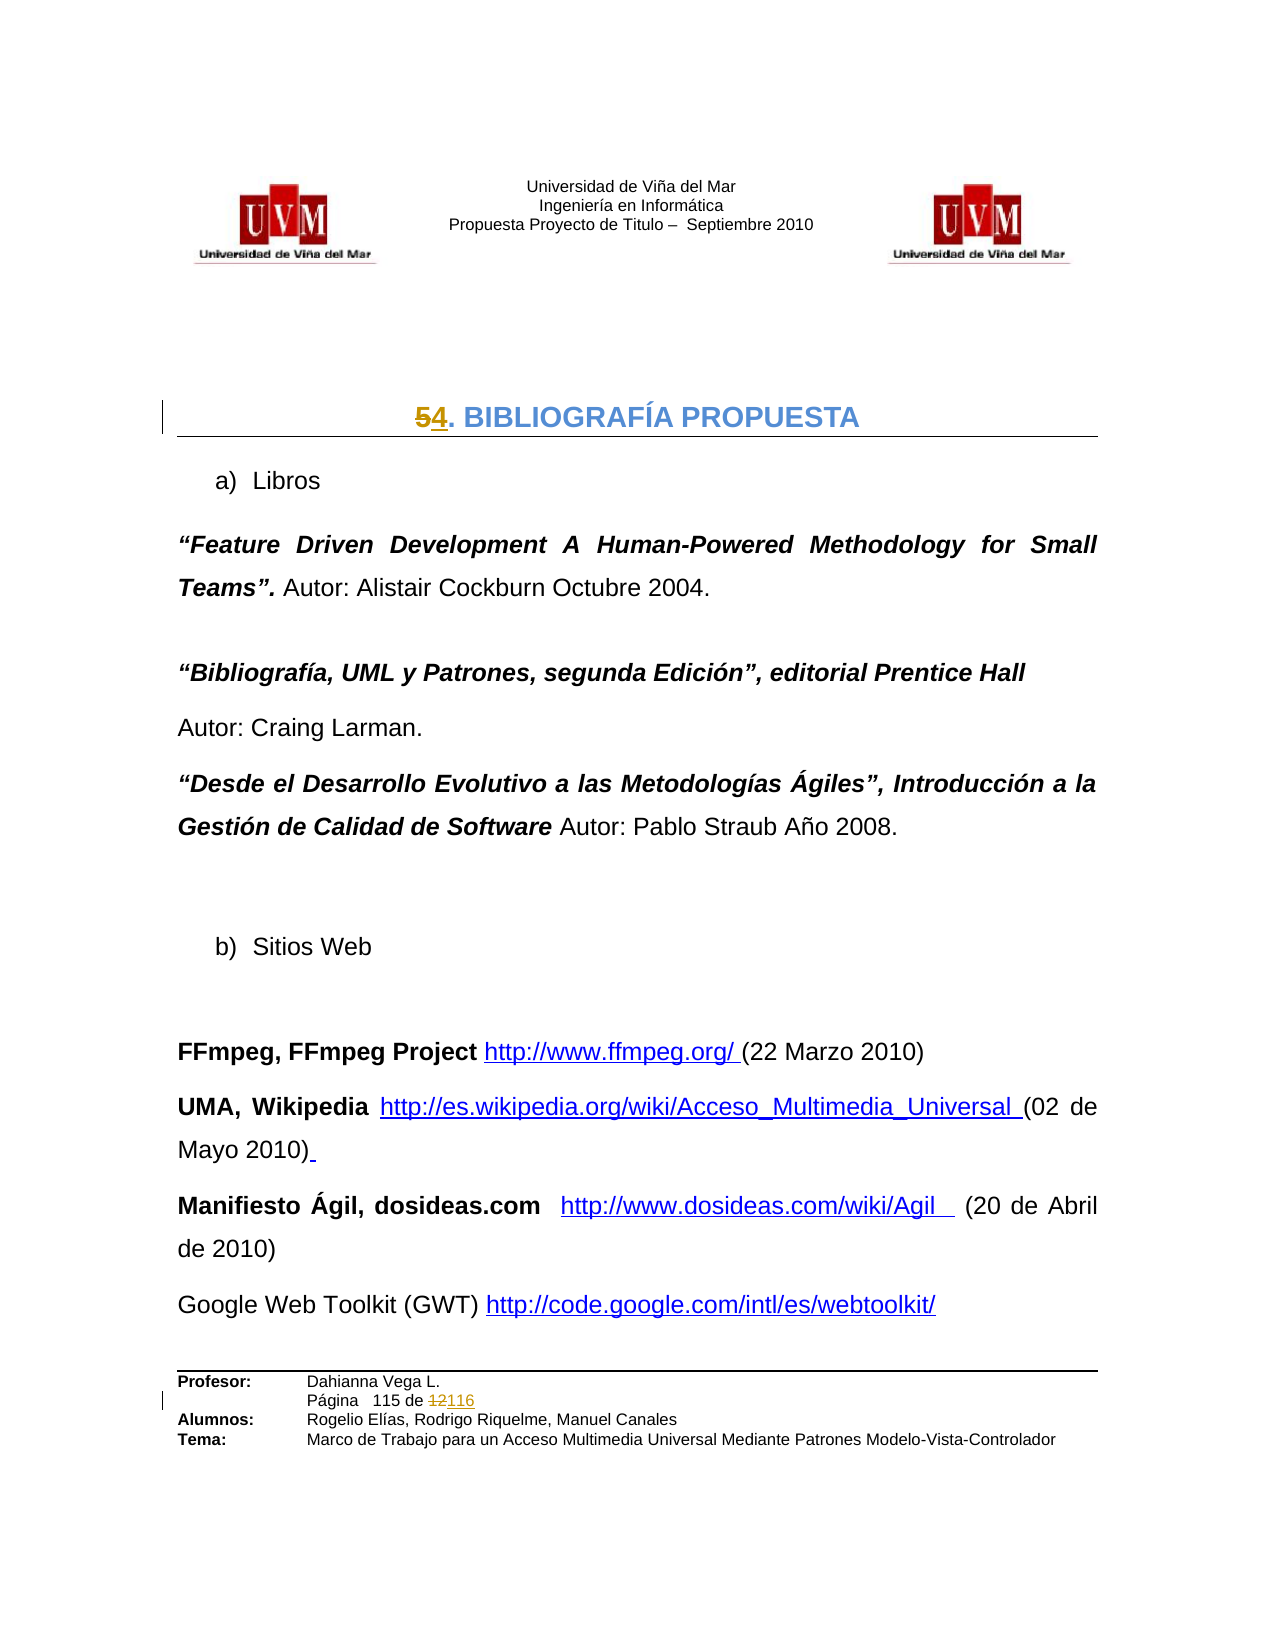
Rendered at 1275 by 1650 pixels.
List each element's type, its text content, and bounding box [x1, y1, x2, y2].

text Autor: Craing Larman. [177, 713, 1098, 742]
text “Bibliografía, UML y Patrones, segunda Edición”, editorial Prentice Hall [177, 657, 1098, 686]
list FFmpeg, FFmpeg Project http://www.ffmpeg.org/ (22 Marzo 2010) [177, 1037, 1098, 1065]
text “Desde el Desarrollo Evolutivo a las Metodologías Ágiles”, Introducción a la Gestión de Calidad de Software Autor: Pablo Straub Año 2008. [177, 769, 1098, 841]
picture [871, 176, 1084, 267]
list “Feature Driven Development A Human-Powered Methodology for Small Teams”. Autor: Alistair Cockburn Octubre 2004. [177, 530, 1098, 602]
title . BIBLIOGRAFÍA PROPUESTA [177, 400, 1098, 436]
list Manifiesto Ágil, dosideas.com http://www.dosideas.com/wiki/Agil (20 de Abril de 2010) [177, 1191, 1098, 1263]
list UMA, Wikipedia http://es.wikipedia.org/wiki/Acceso_Multimedia_Universal (02 de Mayo 2010) [177, 1092, 1098, 1164]
list b) Sitios Web [215, 931, 1098, 960]
picture [177, 176, 390, 267]
list a) Libros [215, 466, 1098, 495]
list Google Web Toolkit (GWT) http://code.google.com/intl/es/webtoolkit/ [177, 1290, 1098, 1318]
